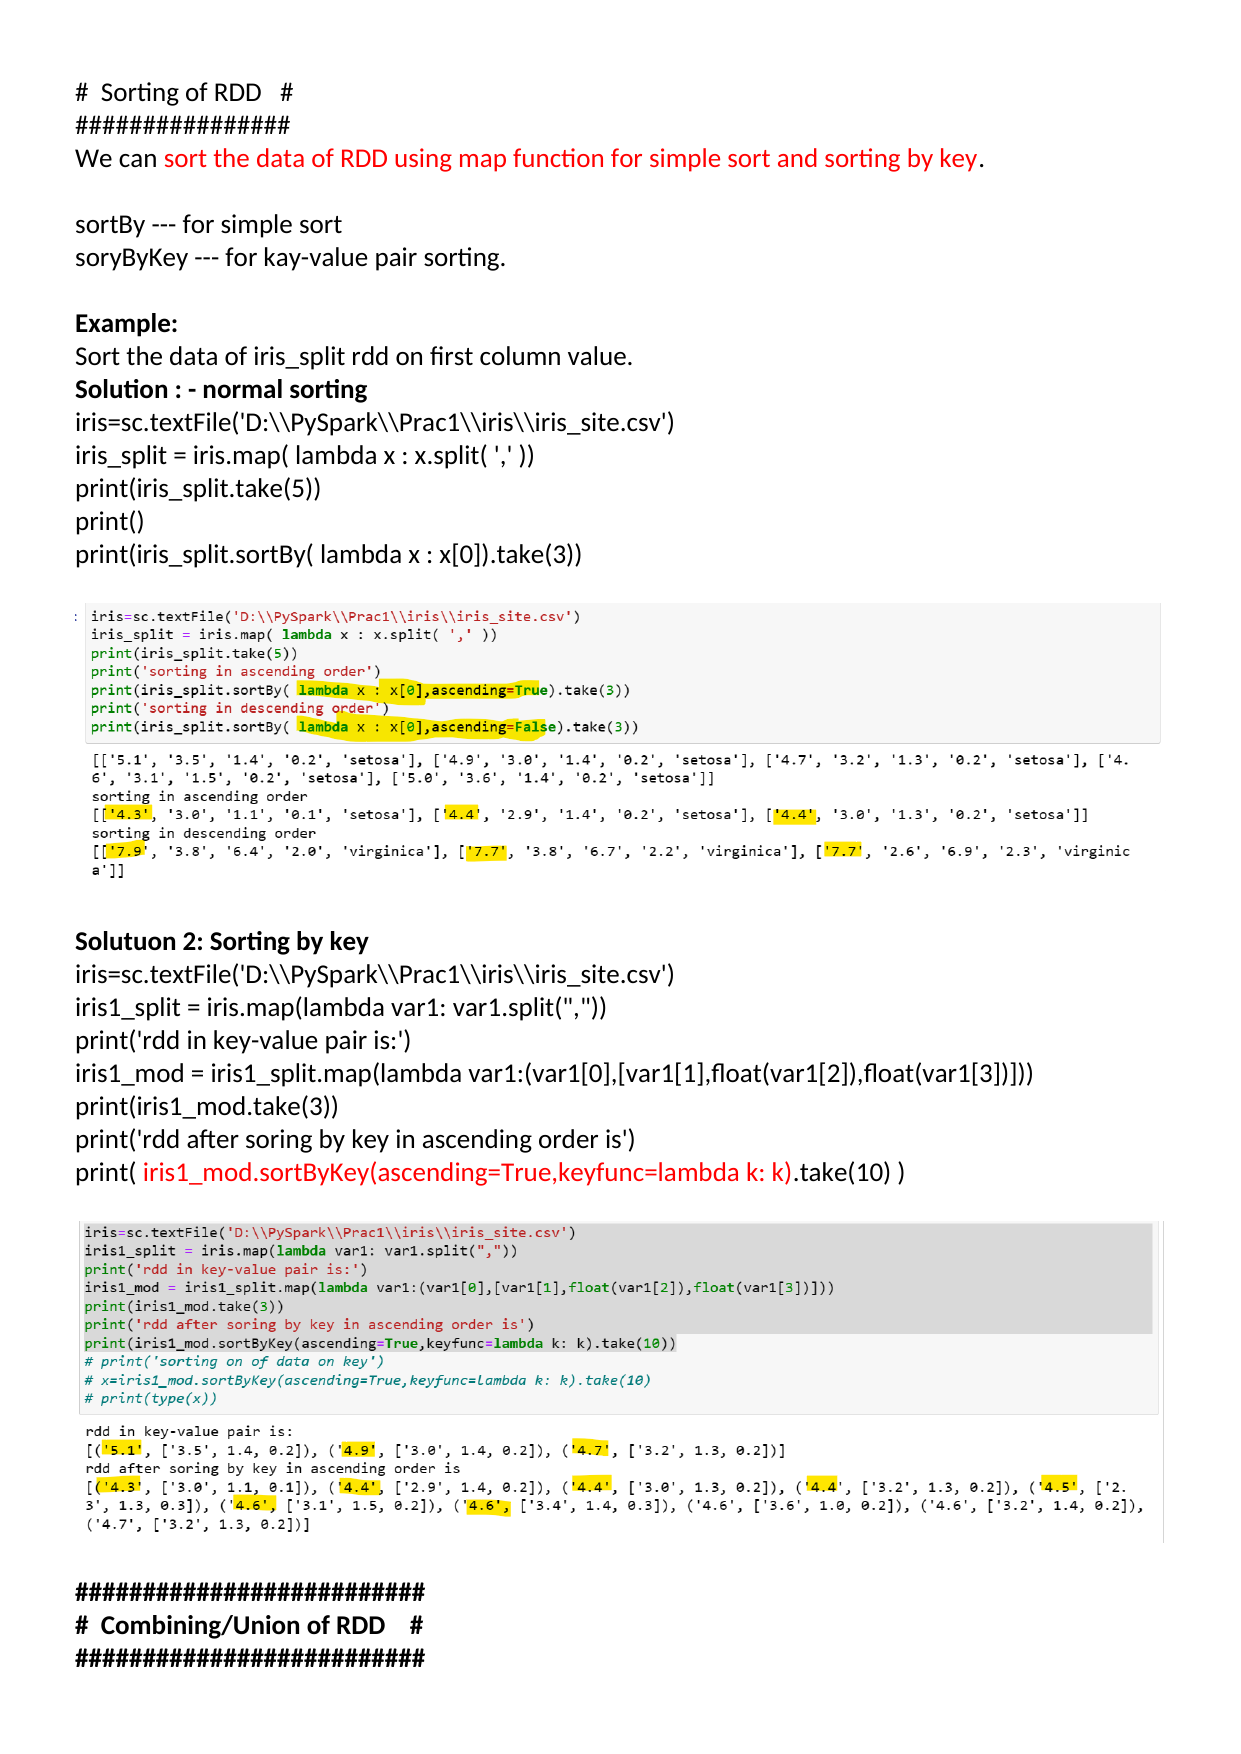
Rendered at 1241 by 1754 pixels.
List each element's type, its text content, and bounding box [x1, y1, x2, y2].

text Solution : - normal sorting [75, 372, 1165, 405]
text iris1_mod = iris1_split.map(lambda var1:(var1[0],[var1[1],float(var1[2]),float(var1[3])])) [75, 1056, 1165, 1089]
text print(iris1_mod.take(3)) [75, 1089, 1165, 1122]
text print('rdd after soring by key in ascending order is') [75, 1122, 1165, 1155]
text print() [75, 504, 1165, 537]
text ########################## [75, 1575, 1165, 1608]
text print(iris_split.sortBy( lambda x : x[0]).take(3)) [75, 537, 1165, 570]
text Solutuon 2: Sorting by key [75, 924, 1165, 957]
text sortBy --- for simple sort [75, 207, 1165, 240]
picture [75, 603, 1166, 891]
text iris=sc.textFile('D:\\PySpark\\Prac1\\iris\\iris_site.csv') [75, 957, 1165, 990]
text iris1_split = iris.map(lambda var1: var1.split(",")) [75, 990, 1165, 1023]
text Sort the data of iris_split rdd on first column value. [75, 339, 1165, 372]
text print(iris_split.take(5)) [75, 471, 1165, 504]
picture [75, 1221, 1166, 1543]
text soryByKey --- for kay-value pair sorting. [75, 240, 1165, 273]
text We can sort the data of RDD using map function for simple sort and sorting by key. [75, 141, 1165, 174]
text iris_split = iris.map( lambda x : x.split( ',' )) [75, 438, 1165, 471]
text ################ [75, 108, 1165, 141]
text # Combining/Union of RDD # [75, 1608, 1165, 1641]
text print('rdd in key-value pair is:') [75, 1023, 1165, 1056]
text # Sorting of RDD # [75, 75, 1165, 108]
text iris=sc.textFile('D:\\PySpark\\Prac1\\iris\\iris_site.csv') [75, 405, 1165, 438]
text print( iris1_mod.sortByKey(ascending=True,keyfunc=lambda k: k).take(10) ) [75, 1155, 1165, 1188]
text ########################## [75, 1641, 1165, 1674]
text Example: [75, 306, 1165, 339]
